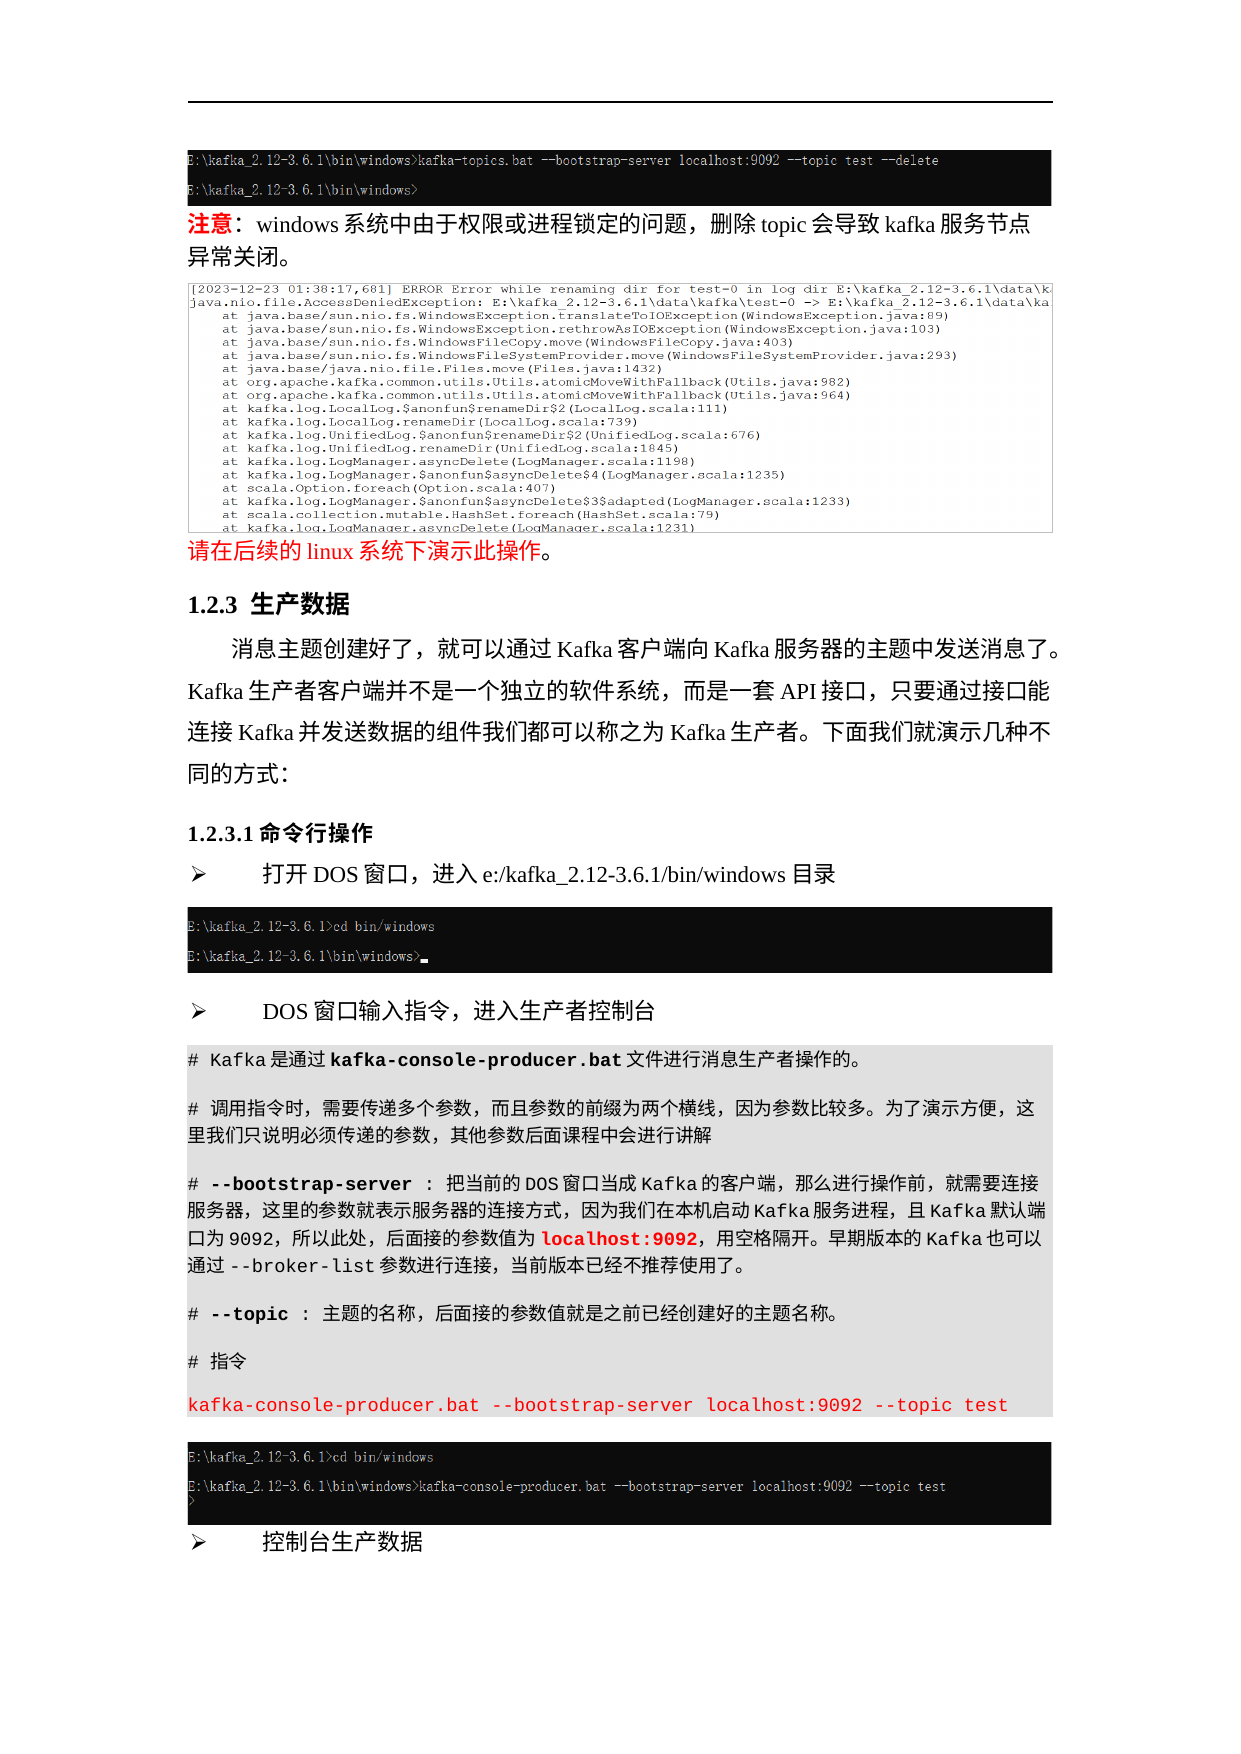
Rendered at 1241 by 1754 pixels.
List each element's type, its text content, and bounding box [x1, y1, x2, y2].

list 打开DOS窗口，进入e:/kafka_2.12-3.6.1/bin/windows目录 [144, 856, 1053, 889]
text # --bootstrap-server : 把当前的DOS窗口当成Kafka的客户端，那么进行操作前，就需要连接服务器，这里的参数就表示服务器的连接方式，因为我们在本机启动Kafka服务进程，且Kafka默认端口为9092，所以此处，后面接的参数值为localhost:9092，用空格隔开。早期版本的Kafka也可以通过 --broker-list参数进行连接，当前版本已经不推荐使用了。 [187, 1168, 1053, 1278]
picture [187, 150, 1052, 206]
text 请在后续的linux系统下演示此操作。 [187, 533, 1053, 566]
list 控制台生产数据 [144, 1524, 1053, 1557]
text # --topic : 主题的名称，后面接的参数值就是之前已经创建好的主题名称。 [187, 1299, 1053, 1326]
text # 指令 [187, 1347, 1053, 1374]
picture [187, 1442, 1052, 1525]
picture [189, 284, 1052, 532]
list DOS窗口输入指令，进入生产者控制台 [144, 993, 1053, 1026]
text # Kafka是通过kafka-console-producer.bat文件进行消息生产者操作的。 [187, 1045, 1053, 1072]
text 注意：windows系统中由于权限或进程锁定的问题，删除topic会导致kafka服务节点异常关闭。 [187, 206, 1053, 272]
text 消息主题创建好了，就可以通过Kafka客户端向Kafka服务器的主题中发送消息了。Kafka生产者客户端并不是一个独立的软件系统，而是一套API接口，只要通过接口能连接Kafka并发送数据的组件我们都可以称之为Kafka生产者。下面我们就演示几种不同的方式： [187, 631, 1053, 789]
picture [187, 907, 1053, 973]
subtitle 生产数据 [187, 585, 1053, 621]
text kafka-console-producer.bat --bootstrap-server localhost:9092 --topic test [187, 1395, 1053, 1417]
text # 调用指令时，需要传递多个参数，而且参数的前缀为两个横线，因为参数比较多。为了演示方便，这里我们只说明必须传递的参数，其他参数后面课程中会进行讲解 [187, 1093, 1053, 1148]
subtitle 1.2.3.1命令行操作 [187, 808, 1053, 849]
